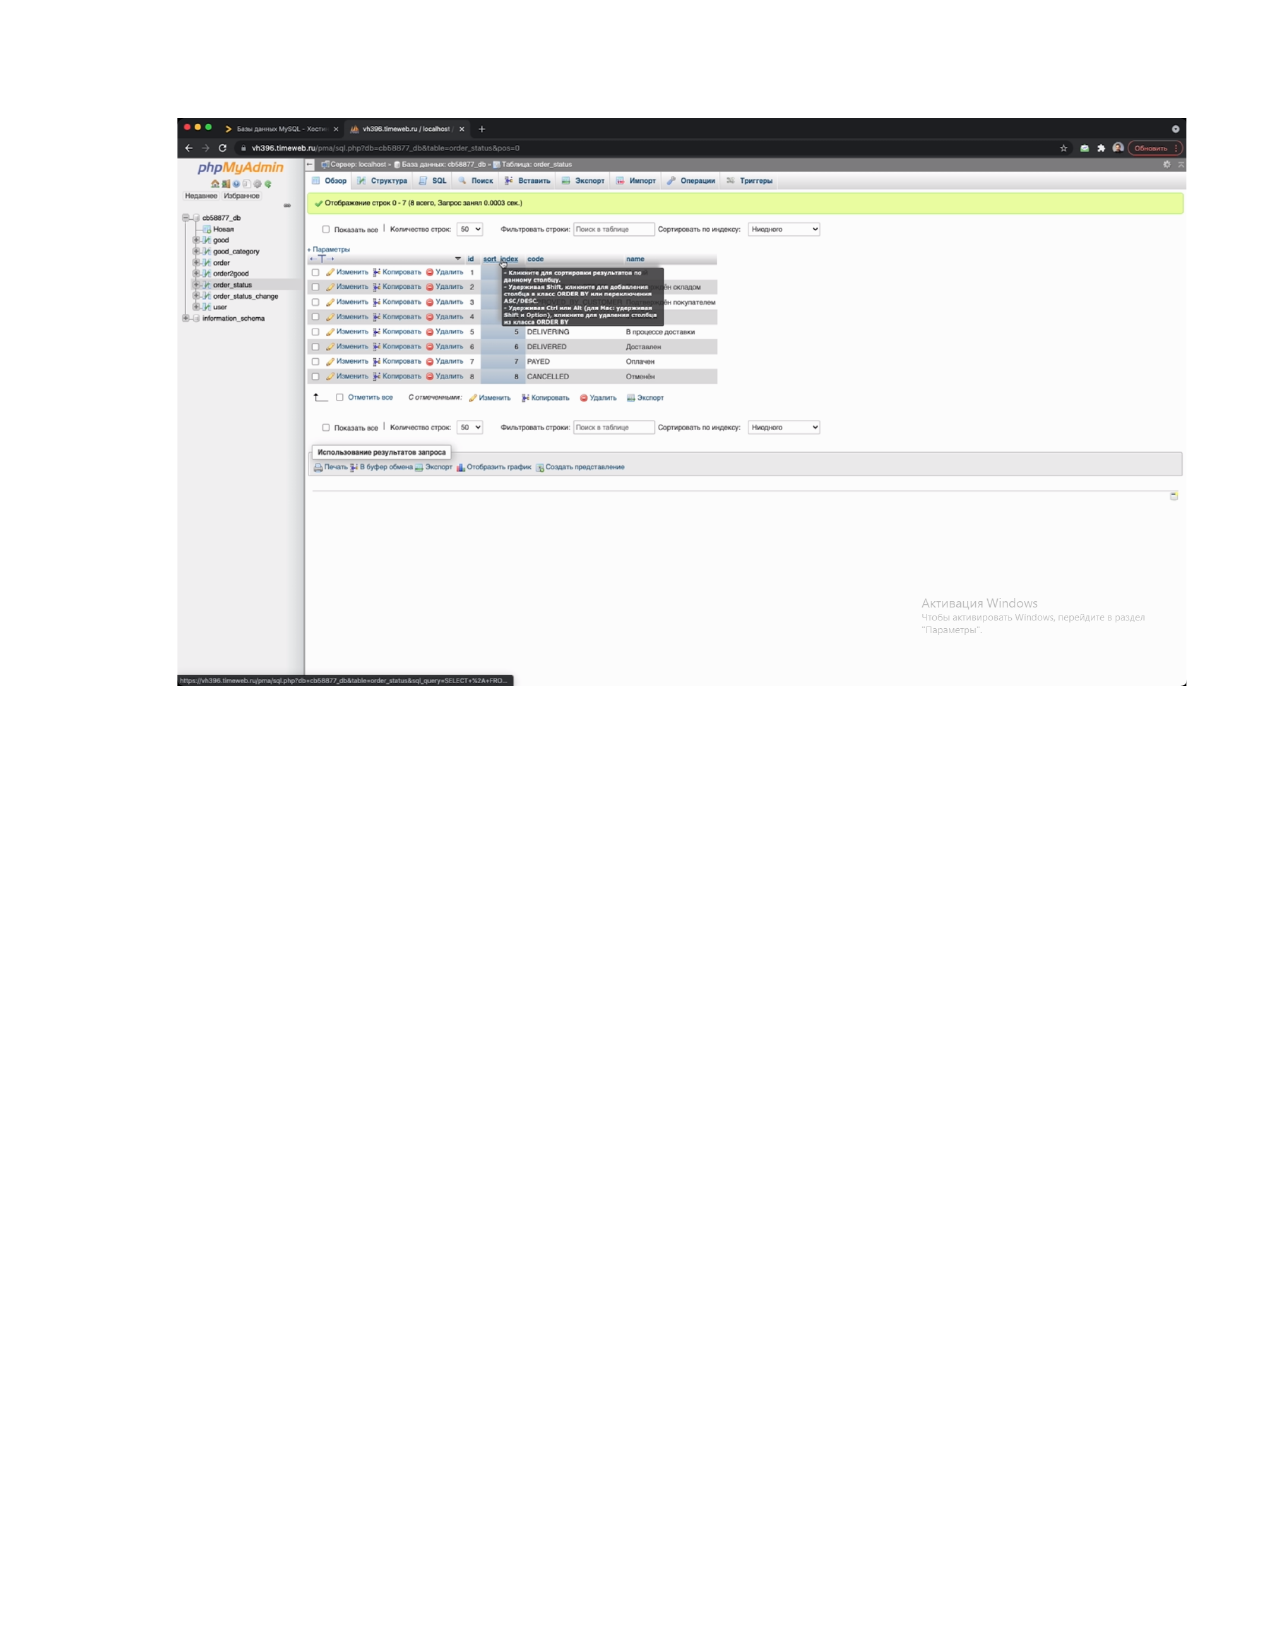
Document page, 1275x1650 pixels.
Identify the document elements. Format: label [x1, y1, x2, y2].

picture [177, 118, 1187, 686]
